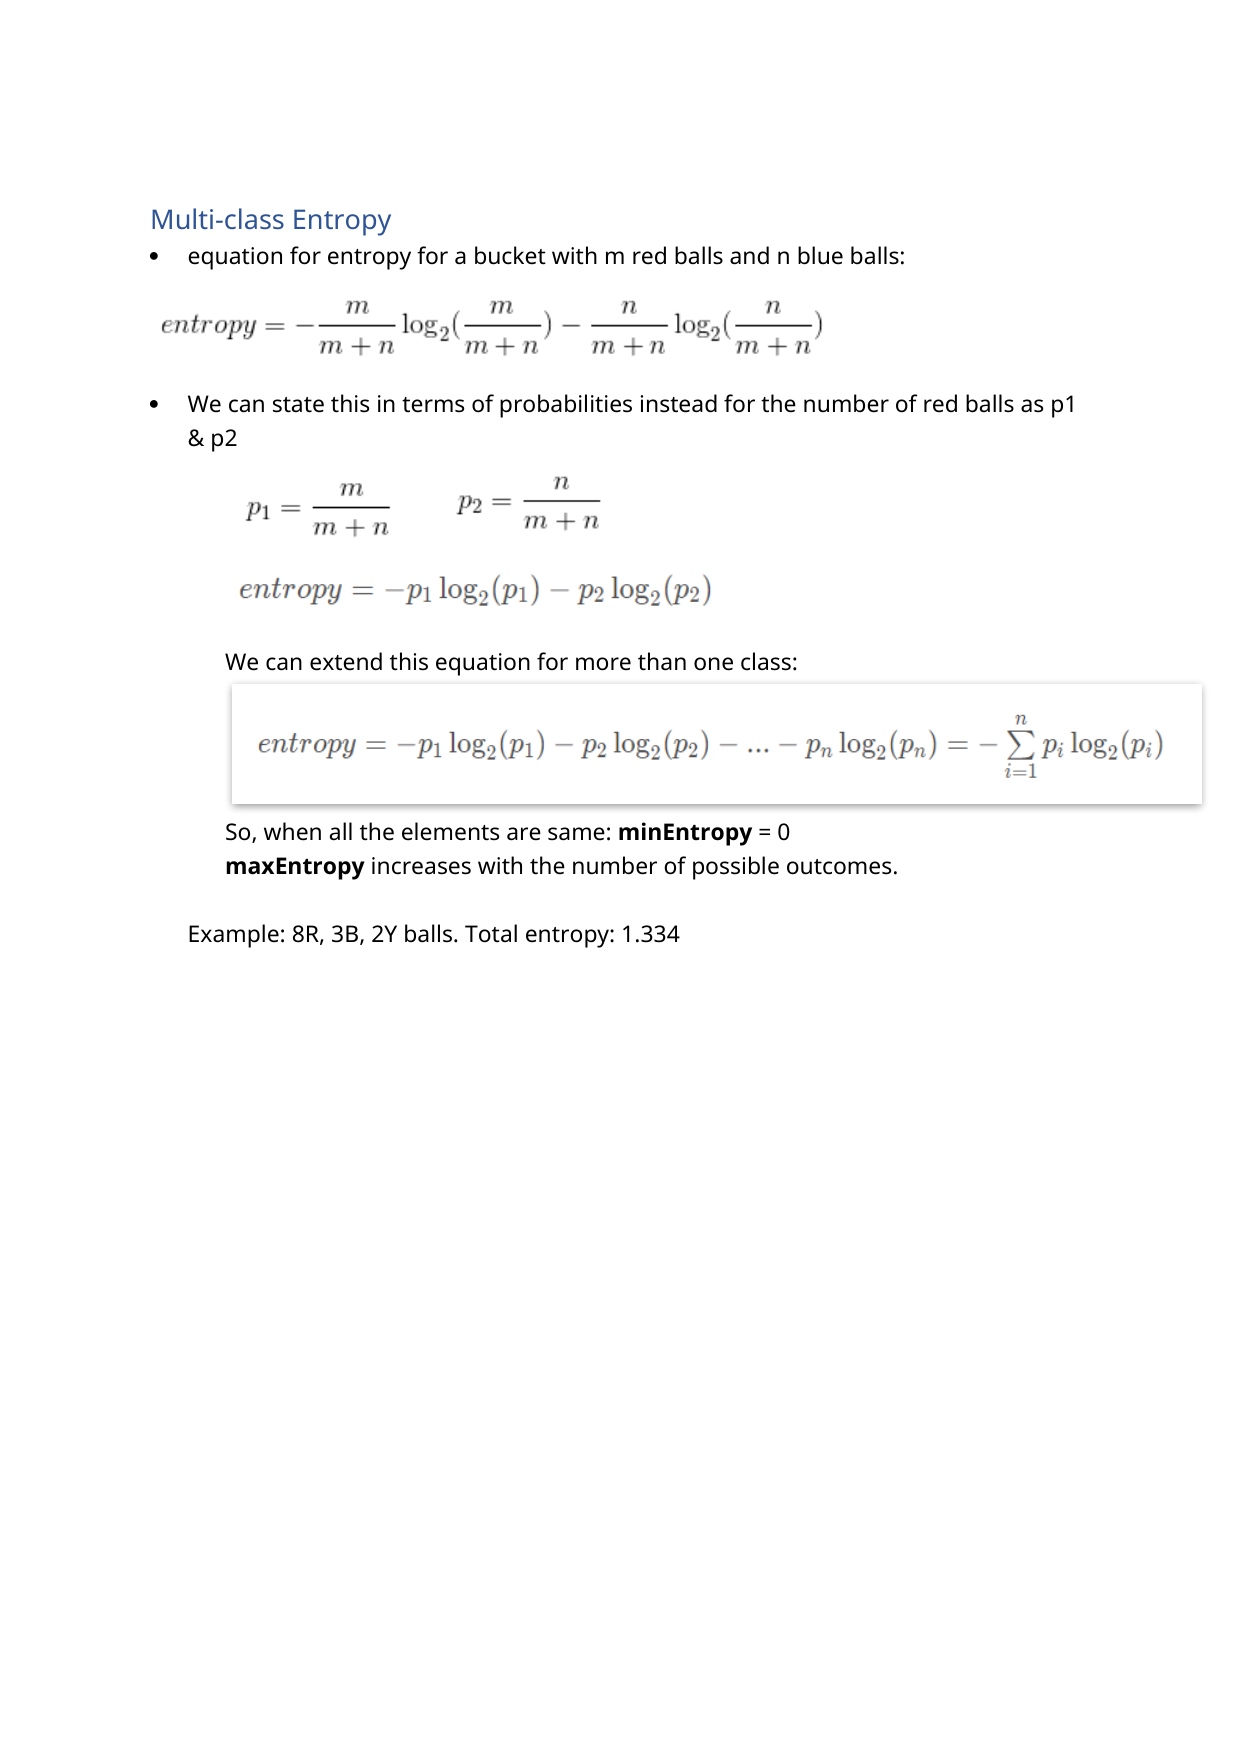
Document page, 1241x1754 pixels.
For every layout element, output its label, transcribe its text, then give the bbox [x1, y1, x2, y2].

list maxEntropy increases with the number of possible outcomes. [225, 850, 1090, 881]
list We can extend this equation for more than one class: [225, 646, 1090, 677]
picture [228, 559, 724, 621]
picture [225, 455, 638, 557]
list equation for entropy for a bucket with m red balls and n blue balls: [150, 240, 1090, 271]
list We can state this in terms of probabilities instead for the number of red balls as p1 & p2 [150, 388, 1090, 453]
picture [150, 290, 842, 370]
picture [247, 698, 1187, 789]
list So, when all the elements are same: minEntropy = 0 [225, 816, 1090, 847]
subtitle Multi-class Entropy [150, 200, 1090, 237]
list Example: 8R, 3B, 2Y balls. Total entropy: 1.334 [187, 917, 1090, 949]
